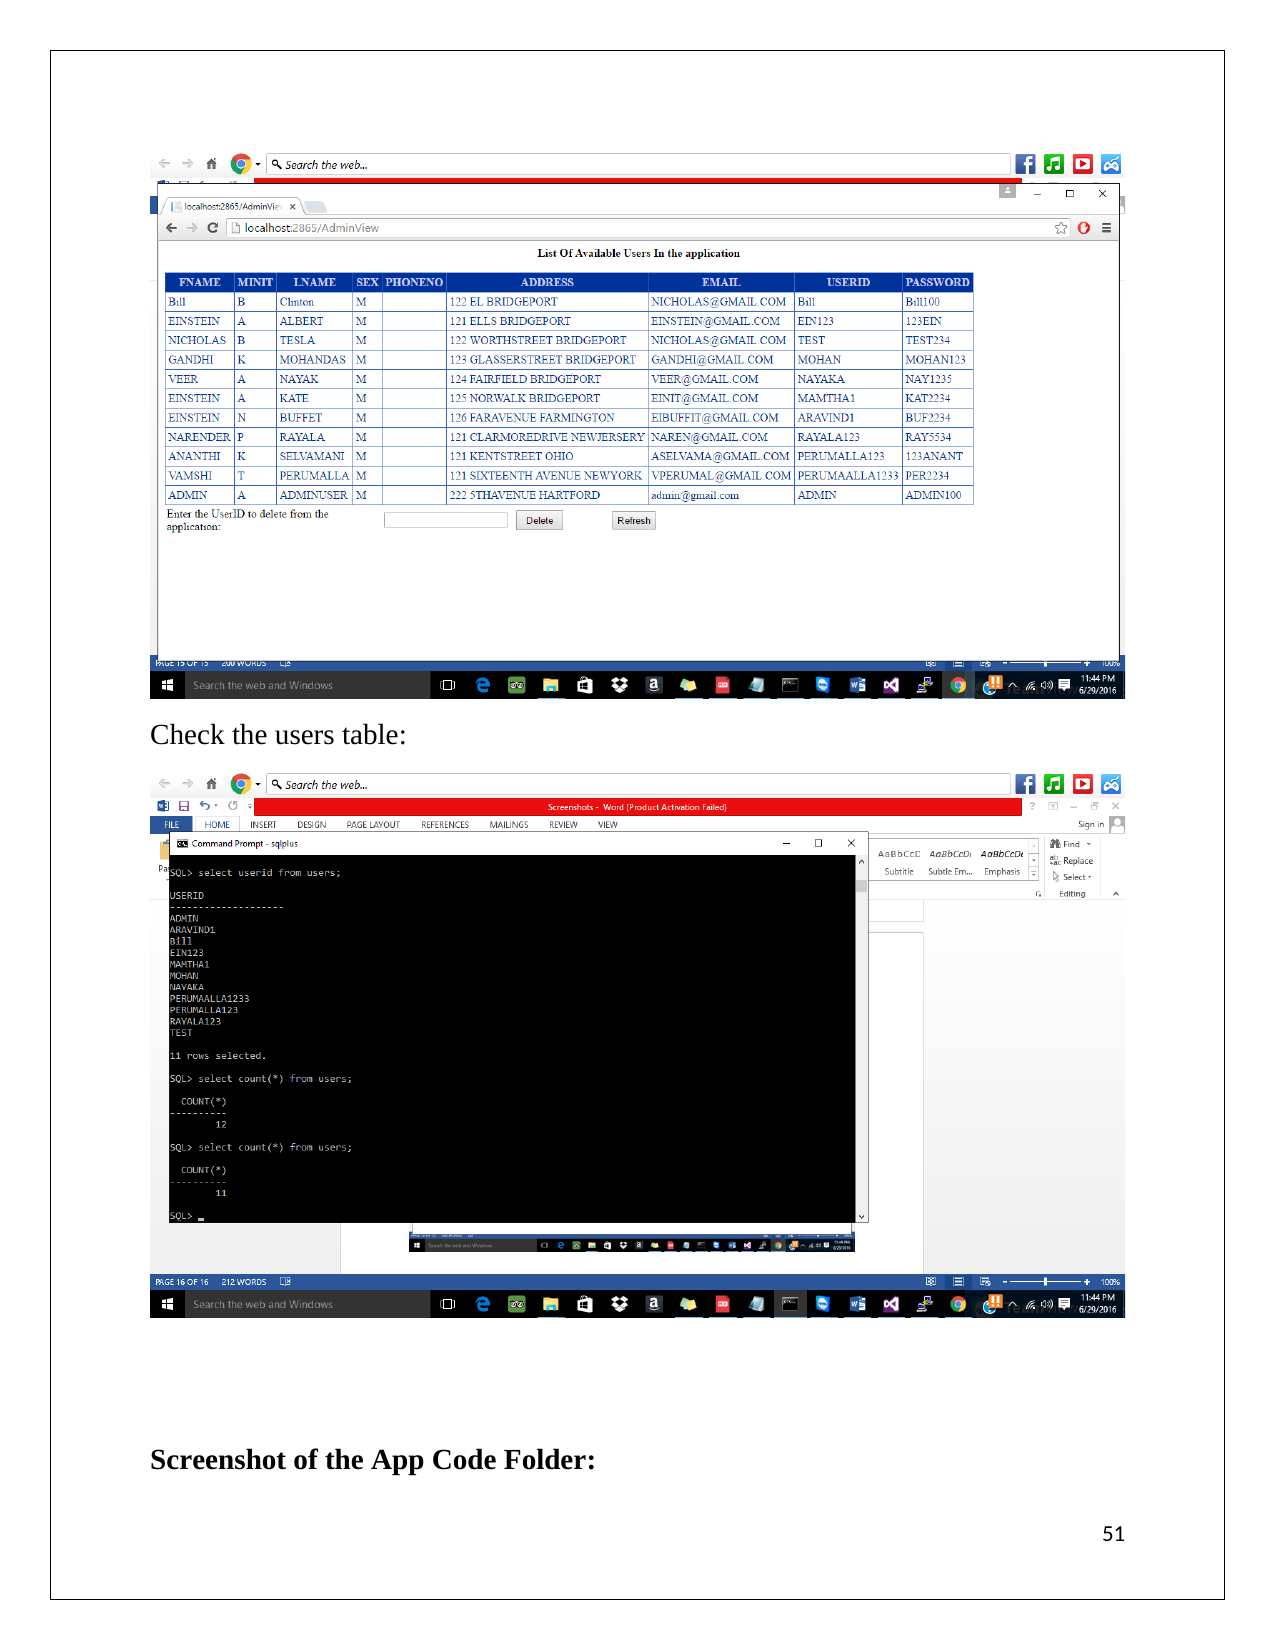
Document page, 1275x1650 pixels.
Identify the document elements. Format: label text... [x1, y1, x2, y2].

picture [150, 150, 1125, 699]
text Check the users table: [150, 717, 1125, 751]
text Screenshot of the App Code Folder: [150, 1442, 1125, 1476]
picture [150, 769, 1125, 1318]
